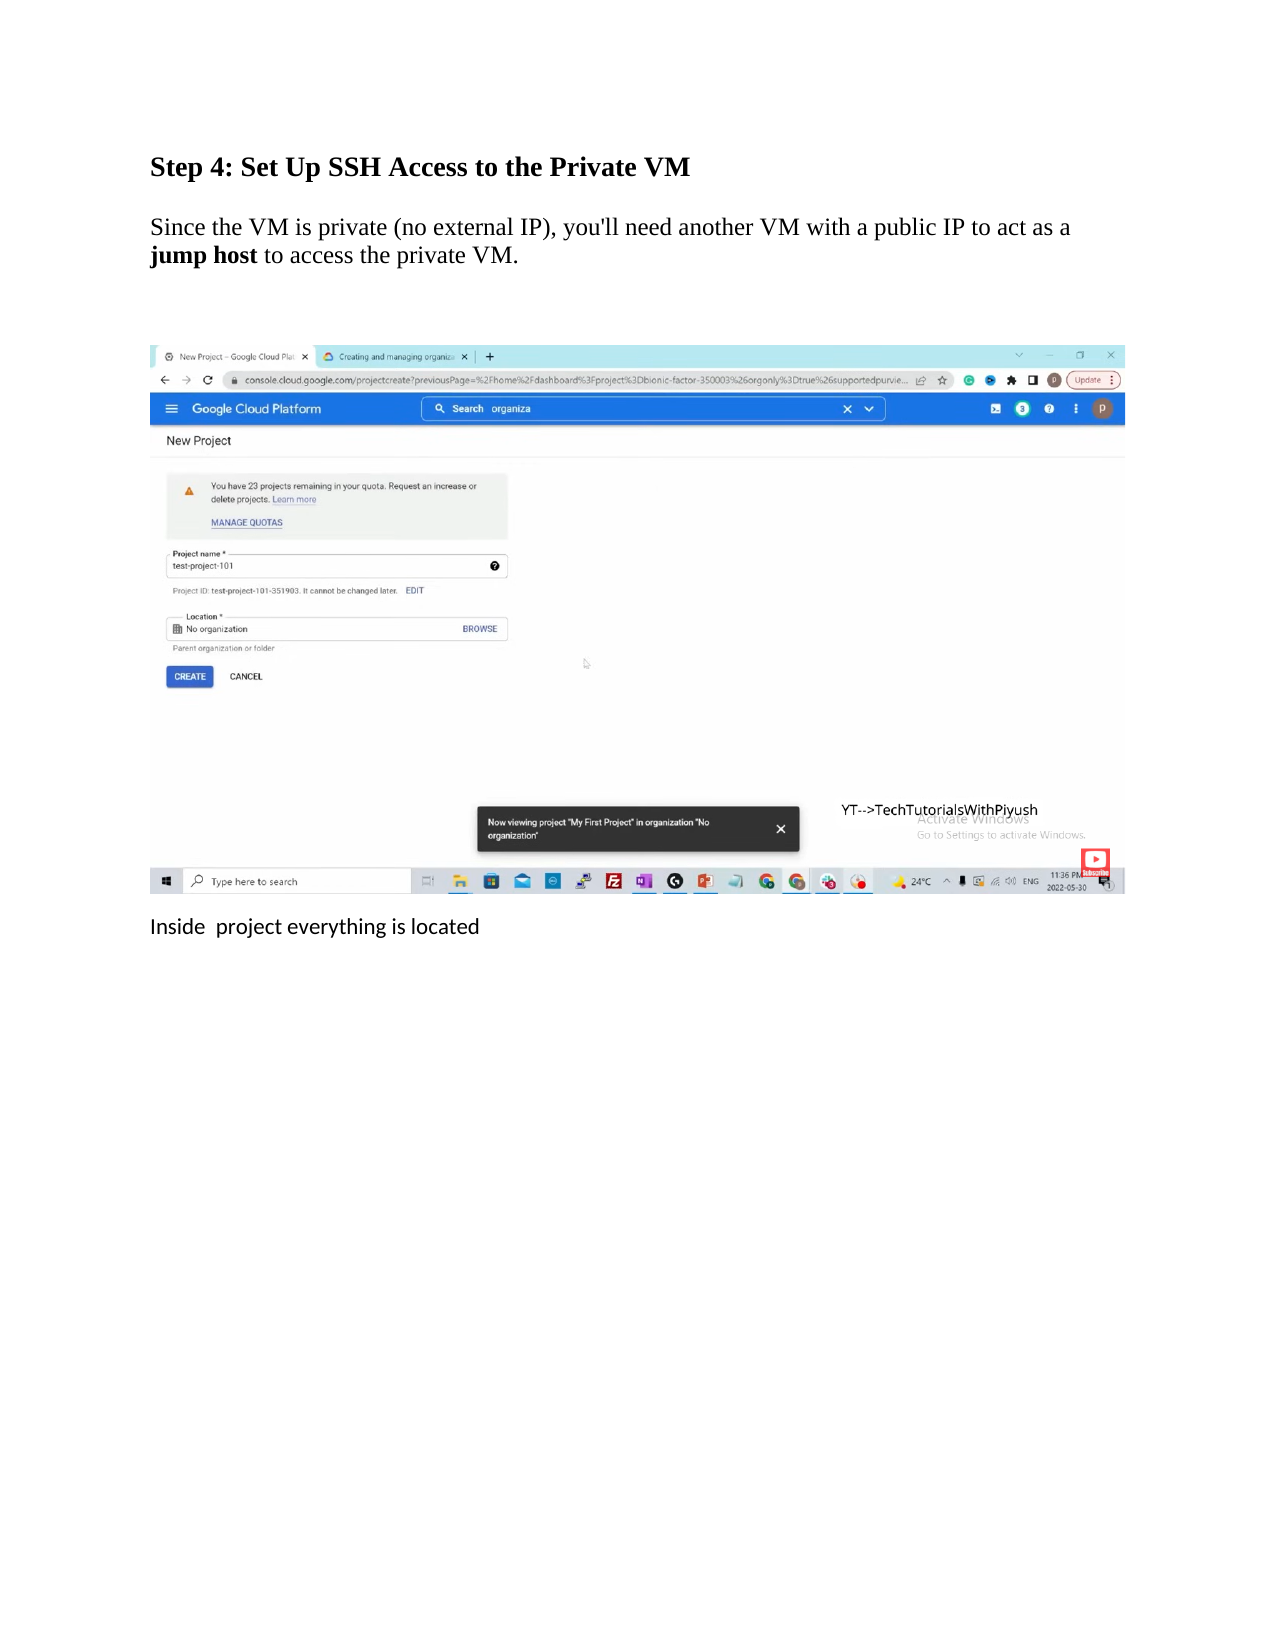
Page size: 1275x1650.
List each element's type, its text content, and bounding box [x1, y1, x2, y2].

text Step 4: Set Up SSH Access to the Private VM [150, 150, 1125, 182]
text Since the VM is private (no external IP), you'll need another VM with a public IP to act as a jump host to access the private VM. [150, 212, 1125, 269]
picture [150, 345, 1125, 894]
text Inside project everything is located [150, 912, 1125, 940]
